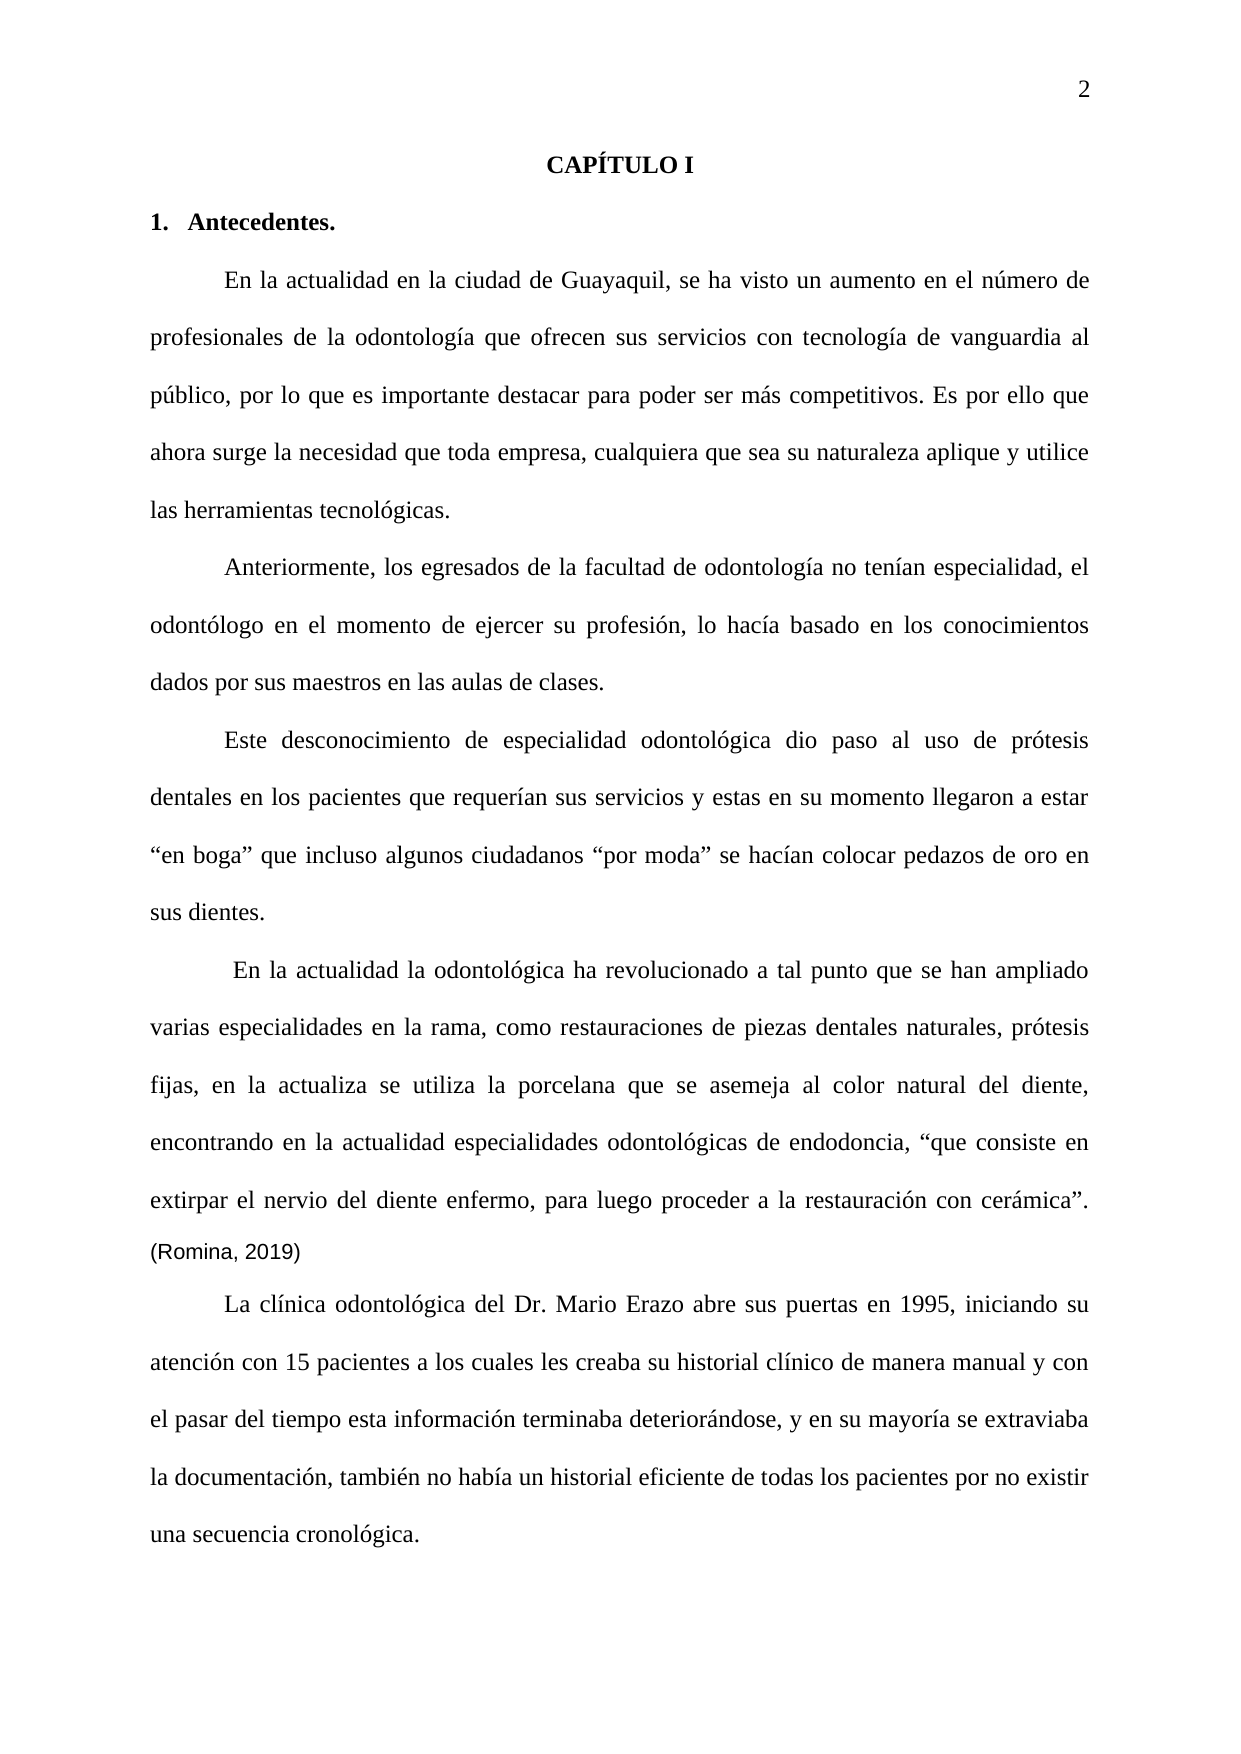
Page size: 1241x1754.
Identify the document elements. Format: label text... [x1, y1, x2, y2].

text En la actualidad en la ciudad de Guayaquil, se ha visto un aumento en el número de profesionales de la odontología que ofrecen sus servicios con tecnología de vanguardia al público, por lo que es importante destacar para poder ser más competitivos. Es por ello que ahora surge la necesidad que toda empresa, cualquiera que sea su naturaleza aplique y utilice las herramientas tecnológicas. [150, 265, 1090, 524]
subtitle CAPÍTULO I [150, 150, 1090, 179]
text Anteriormente, los egresados de la facultad de odontología no tenían especialidad, el odontólogo en el momento de ejercer su profesión, lo hacía basado en los conocimientos dados por sus maestros en las aulas de clases. [150, 552, 1090, 696]
text En la actualidad la odontológica ha revolucionado a tal punto que se han ampliado varias especialidades en la rama, como restauraciones de piezas dentales naturales, prótesis fijas, en la actualiza se utiliza la porcelana que se asemeja al color natural del diente, encontrando en la actualidad especialidades odontológicas de endodoncia, “que consiste en extirpar el nervio del diente enfermo, para luego proceder a la restauración con cerámica”. [150, 955, 1090, 1264]
text La clínica odontológica del Dr. Mario Erazo abre sus puertas en 1995, iniciando su atención con 15 pacientes a los cuales les creaba su historial clínico de manera manual y con el pasar del tiempo esta información terminaba deteriorándose, y en su mayoría se extraviaba la documentación, también no había un historial eficiente de todas los pacientes por no existir una secuencia cronológica. [150, 1289, 1090, 1548]
subtitle Antecedentes. [150, 207, 1090, 236]
text Este desconocimiento de especialidad odontológica dio paso al uso de prótesis dentales en los pacientes que requerían sus servicios y estas en su momento llegaron a estar “en boga” que incluso algunos ciudadanos “por moda” se hacían colocar pedazos de oro en sus dientes. [150, 725, 1090, 926]
